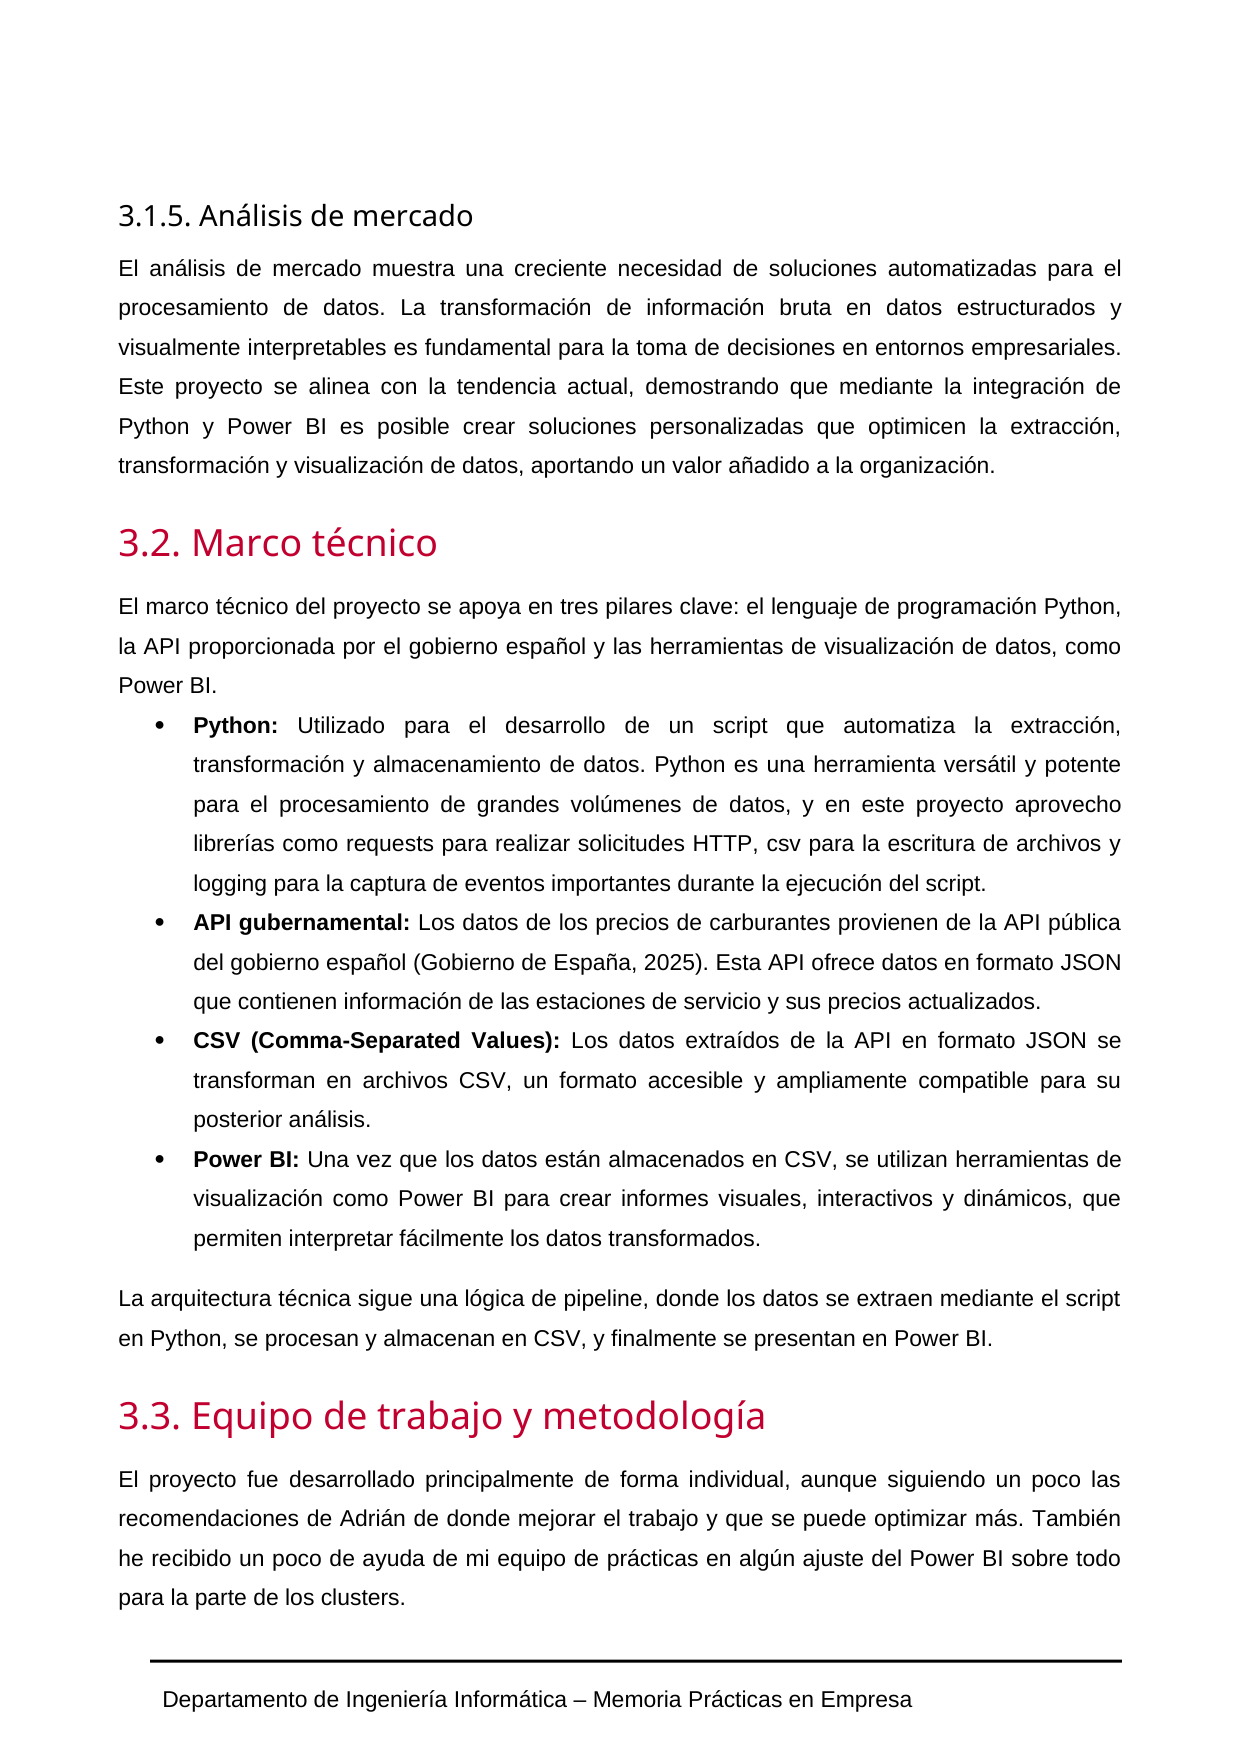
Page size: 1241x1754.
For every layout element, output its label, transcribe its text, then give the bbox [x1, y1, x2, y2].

text 3.2. Marco técnico [118, 517, 1122, 568]
text La arquitectura técnica sigue una lógica de pipeline, donde los datos se extraen mediante el script en Python, se procesan y almacenan en CSV, y finalmente se presentan en Power BI. [118, 1285, 1122, 1351]
list API gubernamental: Los datos de los precios de carburantes provienen de la API pública del gobierno español (Gobierno de España, 2025). Esta API ofrece datos en formato JSON que contienen información de las estaciones de servicio y sus precios actualizados. [156, 909, 1122, 1014]
list Python: Utilizado para el desarrollo de un script que automatiza la extracción, transformación y almacenamiento de datos. Python es una herramienta versátil y potente para el procesamiento de grandes volúmenes de datos, y en este proyecto aprovecho librerías como requests para realizar solicitudes HTTP, csv para la escritura de archivos y logging para la captura de eventos importantes durante la ejecución del script. [156, 712, 1122, 896]
list Power BI: Una vez que los datos están almacenados en CSV, se utilizan herramientas de visualización como Power BI para crear informes visuales, interactivos y dinámicos, que permiten interpretar fácilmente los datos transformados. [156, 1146, 1122, 1251]
text El análisis de mercado muestra una creciente necesidad de soluciones automatizadas para el procesamiento de datos. La transformación de información bruta en datos estructurados y visualmente interpretables es fundamental para la toma de decisiones en entornos empresariales. Este proyecto se alinea con la tendencia actual, demostrando que mediante la integración de Python y Power BI es posible crear soluciones personalizadas que optimicen la extracción, transformación y visualización de datos, aportando un valor añadido a la organización. [118, 255, 1122, 478]
text El proyecto fue desarrollado principalmente de forma individual, aunque siguiendo un poco las recomendaciones de Adrián de donde mejorar el trabajo y que se puede optimizar más. También he recibido un poco de ayuda de mi equipo de prácticas en algún ajuste del Power BI sobre todo para la parte de los clusters. [118, 1466, 1122, 1611]
text El marco técnico del proyecto se apoya en tres pilares clave: el lenguaje de programación Python, la API proporcionada por el gobierno español y las herramientas de visualización de datos, como Power BI. [118, 593, 1122, 698]
text 3.1.5. Análisis de mercado [118, 195, 1122, 235]
text 3.3. Equipo de trabajo y metodología [118, 1389, 1122, 1440]
list CSV (Comma-Separated Values): Los datos extraídos de la API en formato JSON se transforman en archivos CSV, un formato accesible y ampliamente compatible para su posterior análisis. [156, 1027, 1122, 1133]
